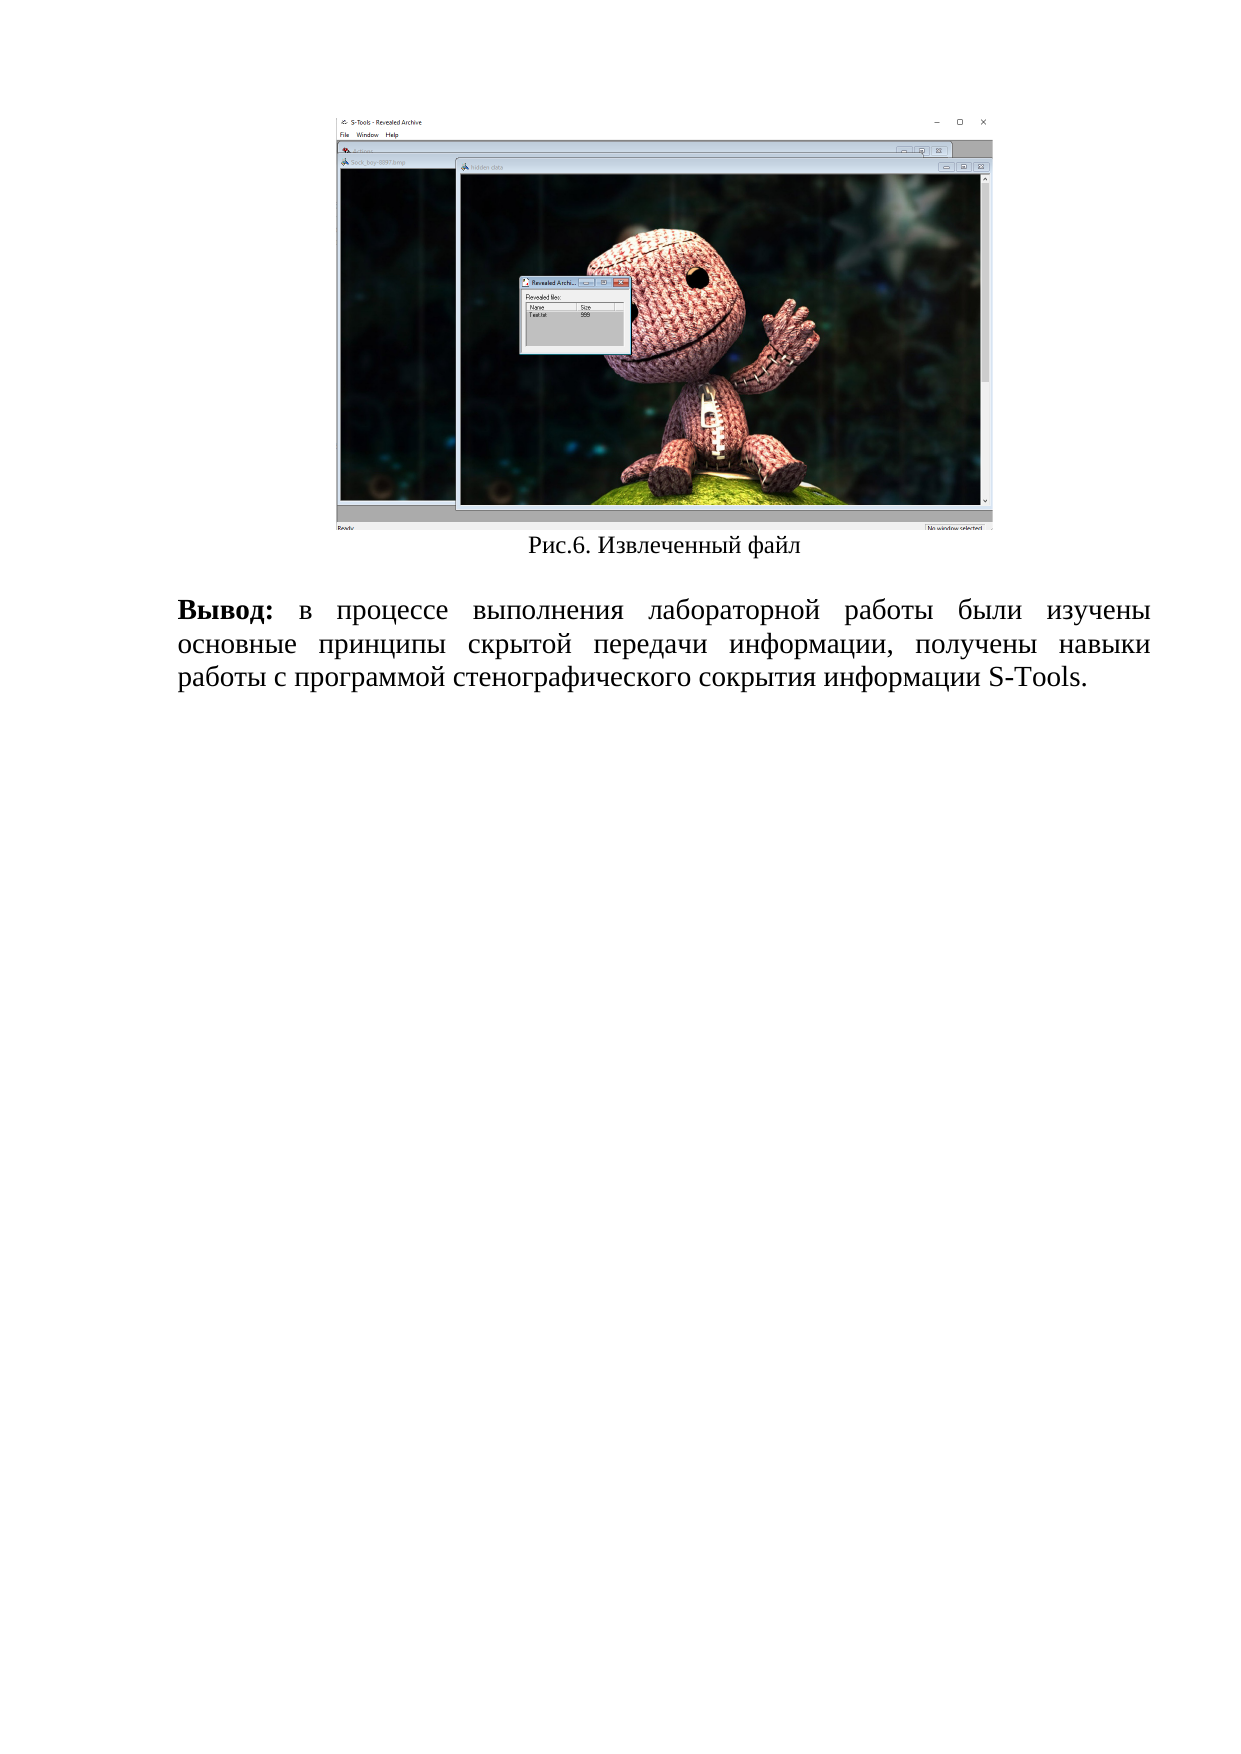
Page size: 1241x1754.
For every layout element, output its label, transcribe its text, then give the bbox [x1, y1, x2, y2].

text Вывод: в процессе выполнения лабораторной работы были изучены основные принципы скрытой передачи информации, получены навыки работы с программой стенографического сокрытия информации S-Tools. [177, 592, 1152, 693]
picture [336, 118, 993, 530]
text Рис.6. Извлеченный файл [177, 530, 1152, 559]
